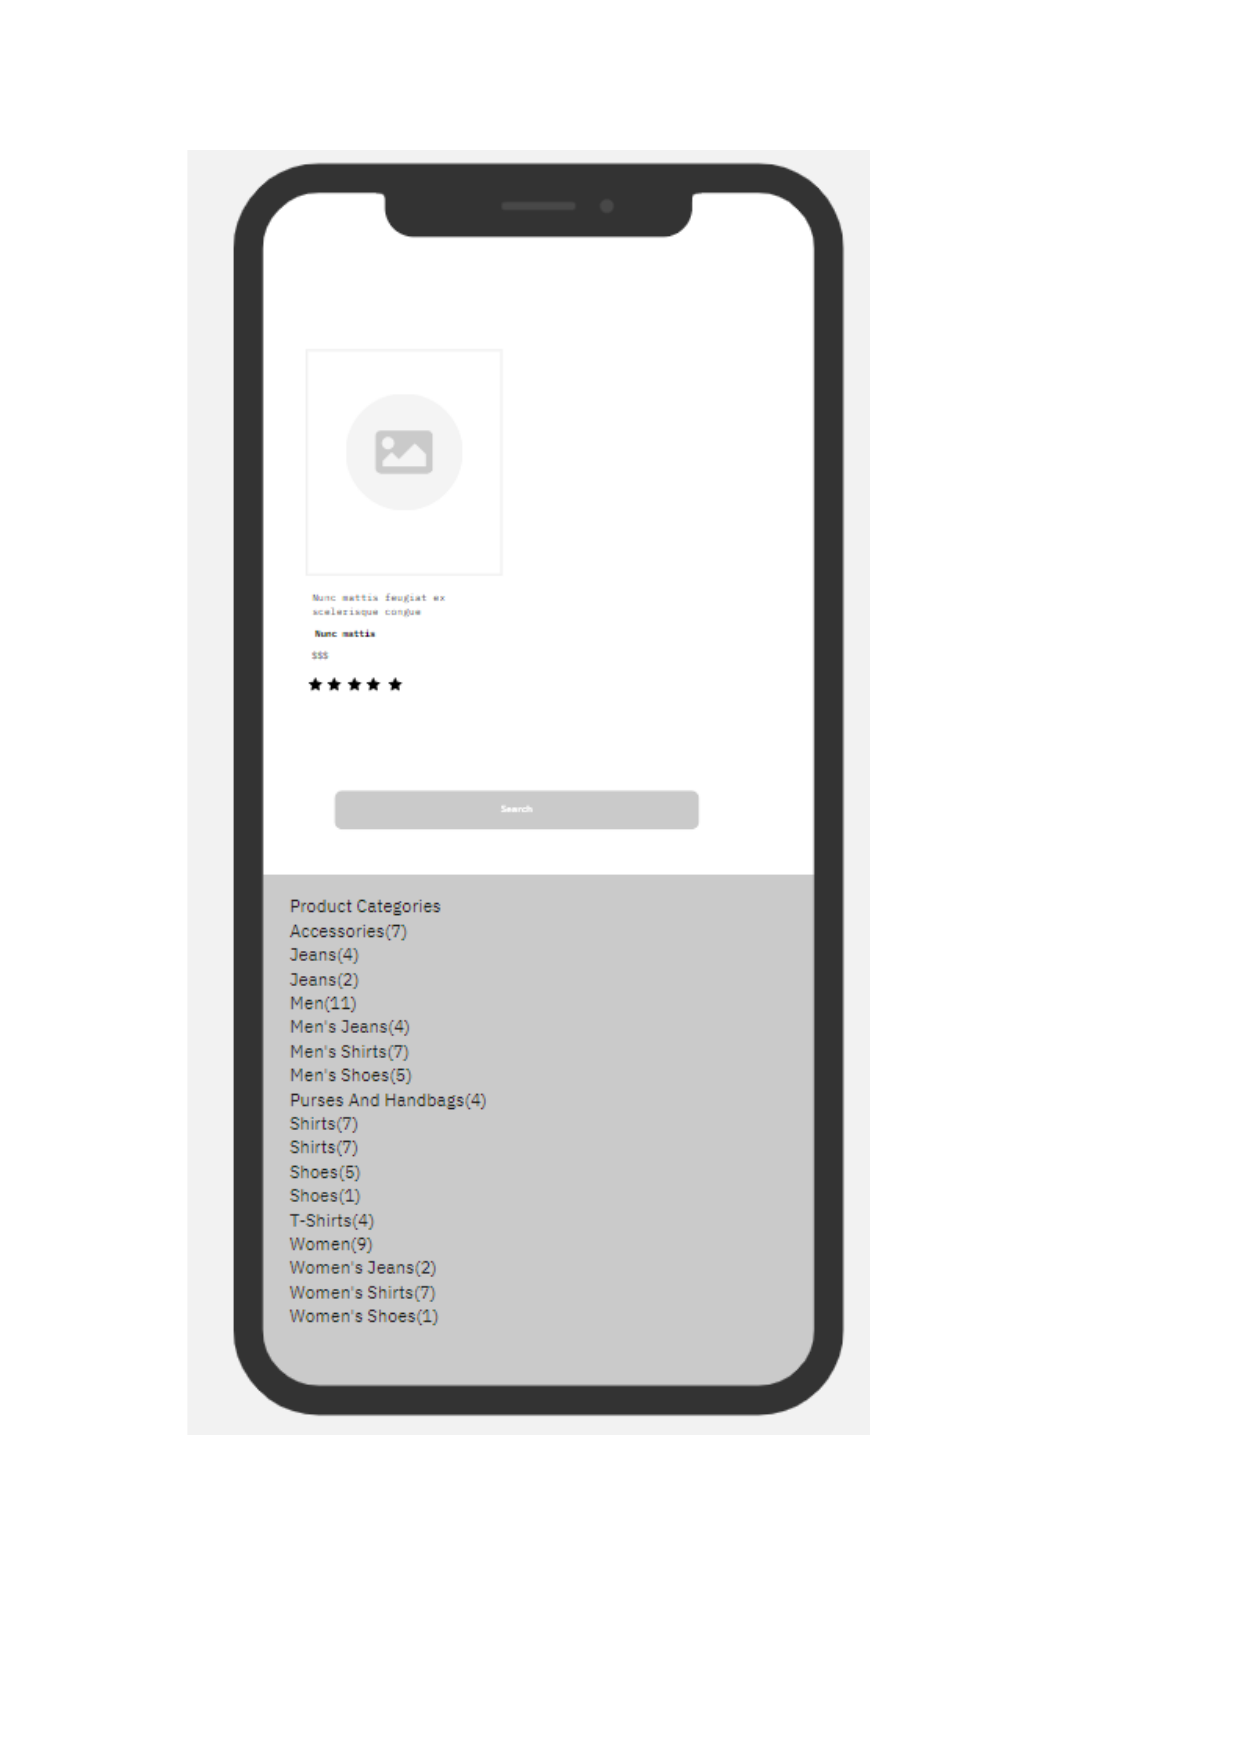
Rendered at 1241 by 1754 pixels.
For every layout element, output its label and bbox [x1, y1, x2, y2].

picture [187, 150, 870, 1435]
